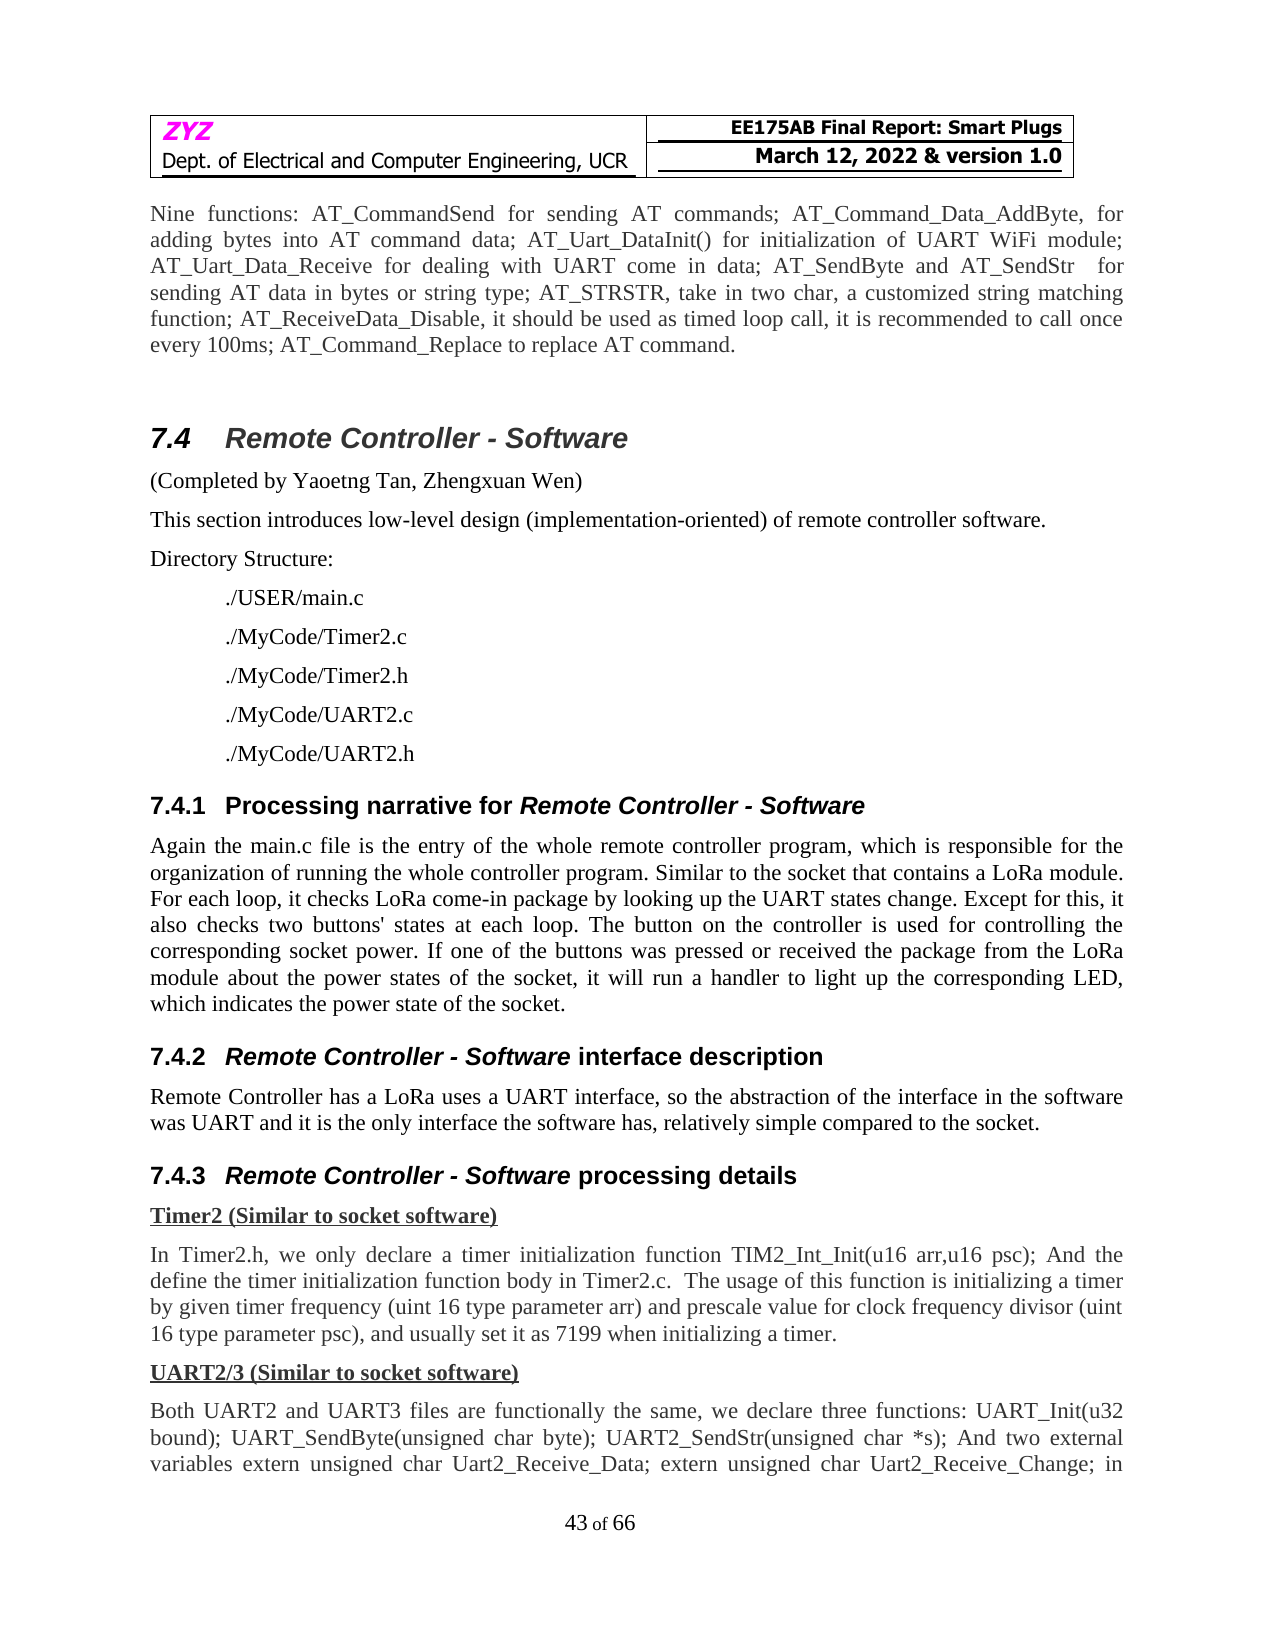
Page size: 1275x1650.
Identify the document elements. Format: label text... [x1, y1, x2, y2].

text (Completed by Yaoetng Tan, Zhengxuan Wen) [150, 468, 1125, 494]
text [150, 1397, 1125, 1477]
subtitle Remote Controller - Software interface description [150, 1042, 1125, 1070]
subtitle Remote Controller - Software [150, 422, 1125, 455]
subtitle Remote Controller - Software processing details [150, 1161, 1125, 1189]
text This section introduces low-level design (implementation-oriented) of remote controller software. [150, 506, 1125, 533]
text Timer2 (Similar to socket software) [150, 1202, 1125, 1228]
text Nine functions: AT_CommandSend for sending AT commands; AT_Command_Data_AddByte, for adding bytes into AT command data; AT_Uart_DataInit() for initialization of UART WiFi module; AT_Uart_Data_Receive for dealing with UART come in data; AT_SendByte and AT_SendStr for sending AT data in bytes or string type; AT_STRSTR, take in two char, a customized string matching function; AT_ReceiveData_Disable, it should be used as timed loop call, it is recommended to call once every 100ms; AT_Command_Replace to replace AT command. [150, 199, 1125, 358]
text UART2/3 (Similar to socket software) [150, 1359, 1125, 1385]
text ./MyCode/UART2.c [225, 701, 1125, 727]
text ./MyCode/Timer2.h [225, 662, 1125, 688]
text Again the main.c file is the entry of the whole remote controller program, which is responsible for the organization of running the whole controller program. Similar to the socket that contains a LoRa module. For each loop, it checks LoRa come-in package by looking up the UART states change. Except for this, it also checks two buttons' states at each loop. The button on the controller is used for controlling the corresponding socket power. If one of the buttons was pressed or received the package from the LoRa module about the power states of the socket, it will run a handler to light up the corresponding LED, which indicates the power state of the socket. [150, 832, 1125, 1017]
text Directory Structure: [150, 545, 1125, 572]
text ./MyCode/UART2.h [225, 739, 1125, 766]
text ./MyCode/Timer2.c [225, 623, 1125, 649]
subtitle Processing narrative for Remote Controller - Software [150, 791, 1125, 820]
text ./USER/main.c [225, 584, 1125, 611]
text Remote Controller has a LoRa uses a UART interface, so the abstraction of the interface in the software was UART and it is the only interface the software has, relatively simple compared to the socket. [150, 1083, 1125, 1136]
text In Timer2.h, we only declare a timer initialization function TIM2_Int_Init(u16 arr,u16 psc); And the define the timer initialization function body in Timer2.c. The usage of this function is initializing a timer by given timer frequency (uint 16 type parameter arr) and prescale value for clock frequency divisor (uint 16 type parameter psc), and usually set it as 7199 when initializing a timer. [150, 1241, 1125, 1346]
